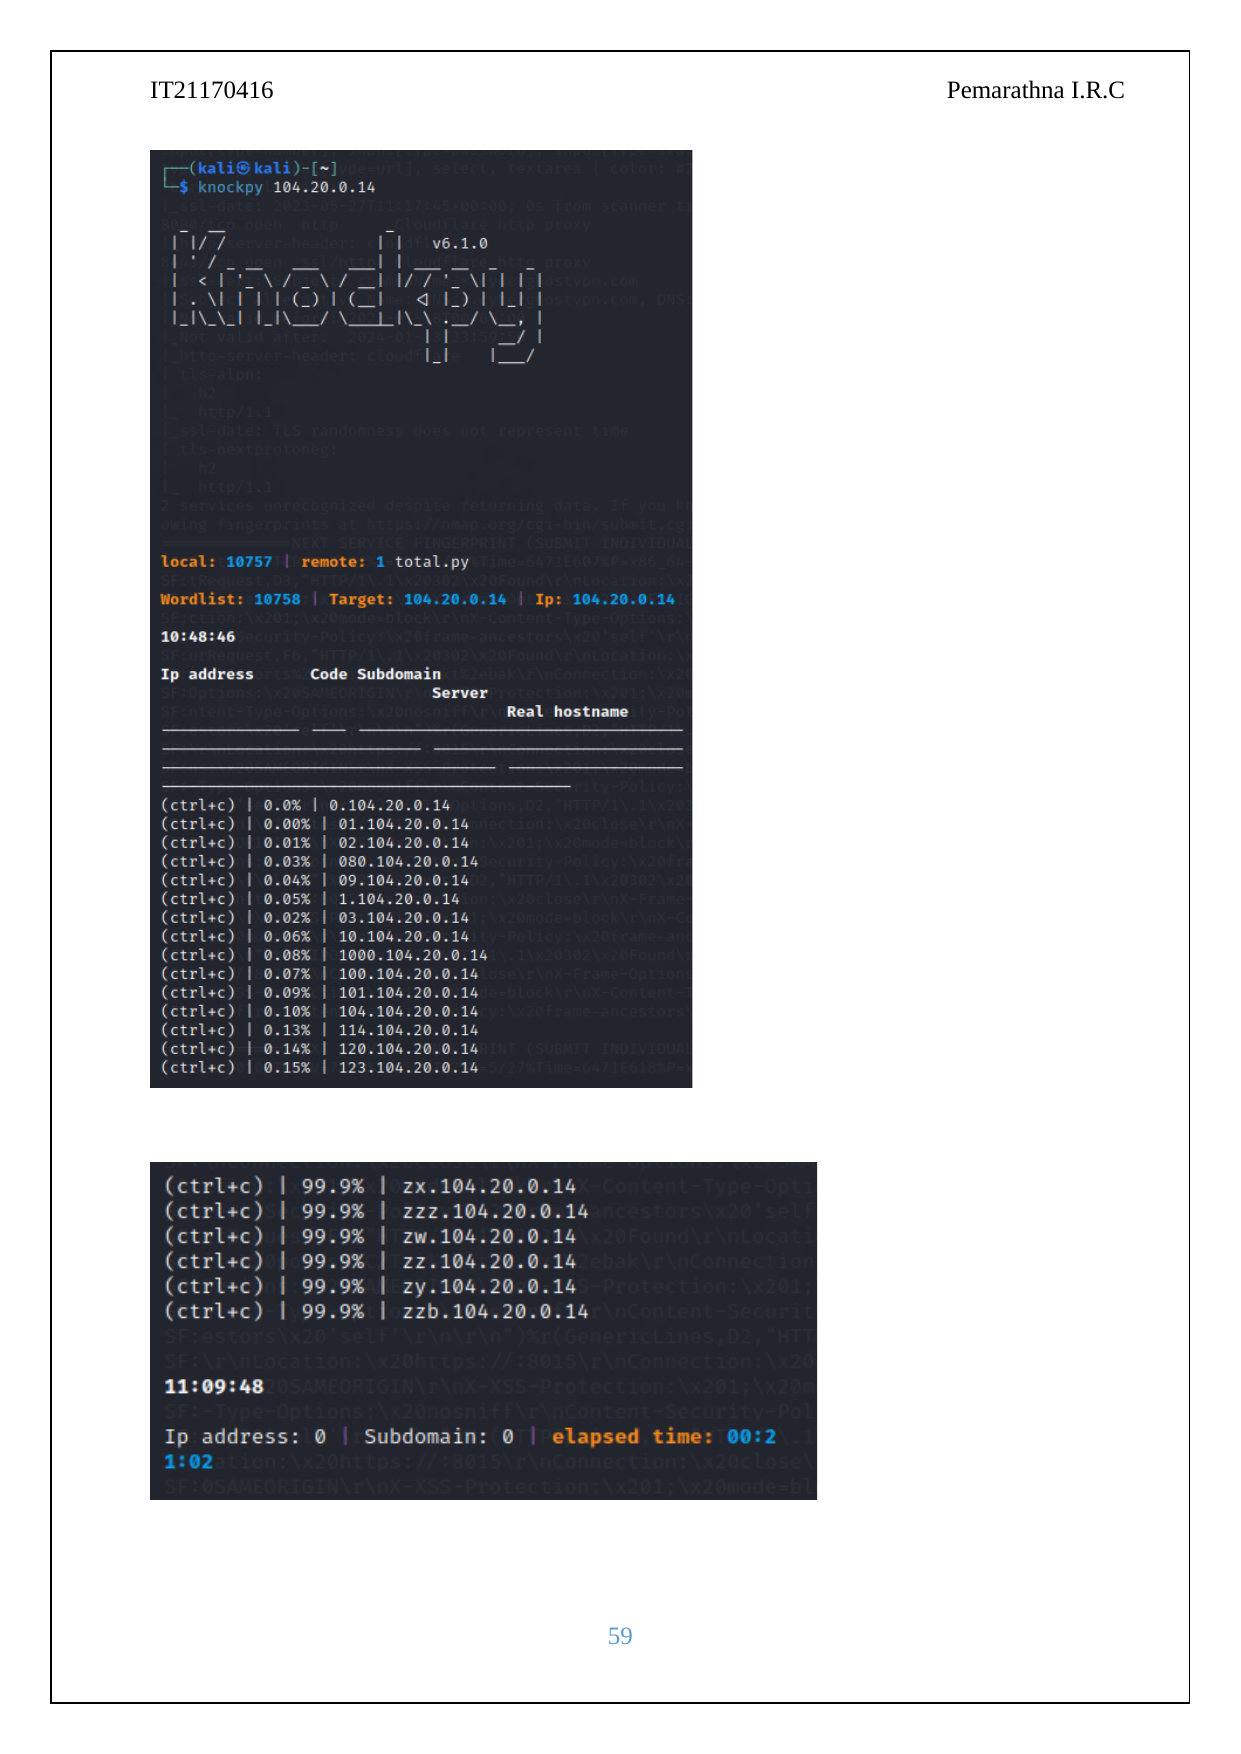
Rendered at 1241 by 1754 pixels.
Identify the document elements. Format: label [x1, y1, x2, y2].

picture [150, 150, 693, 1088]
picture [150, 1162, 818, 1500]
